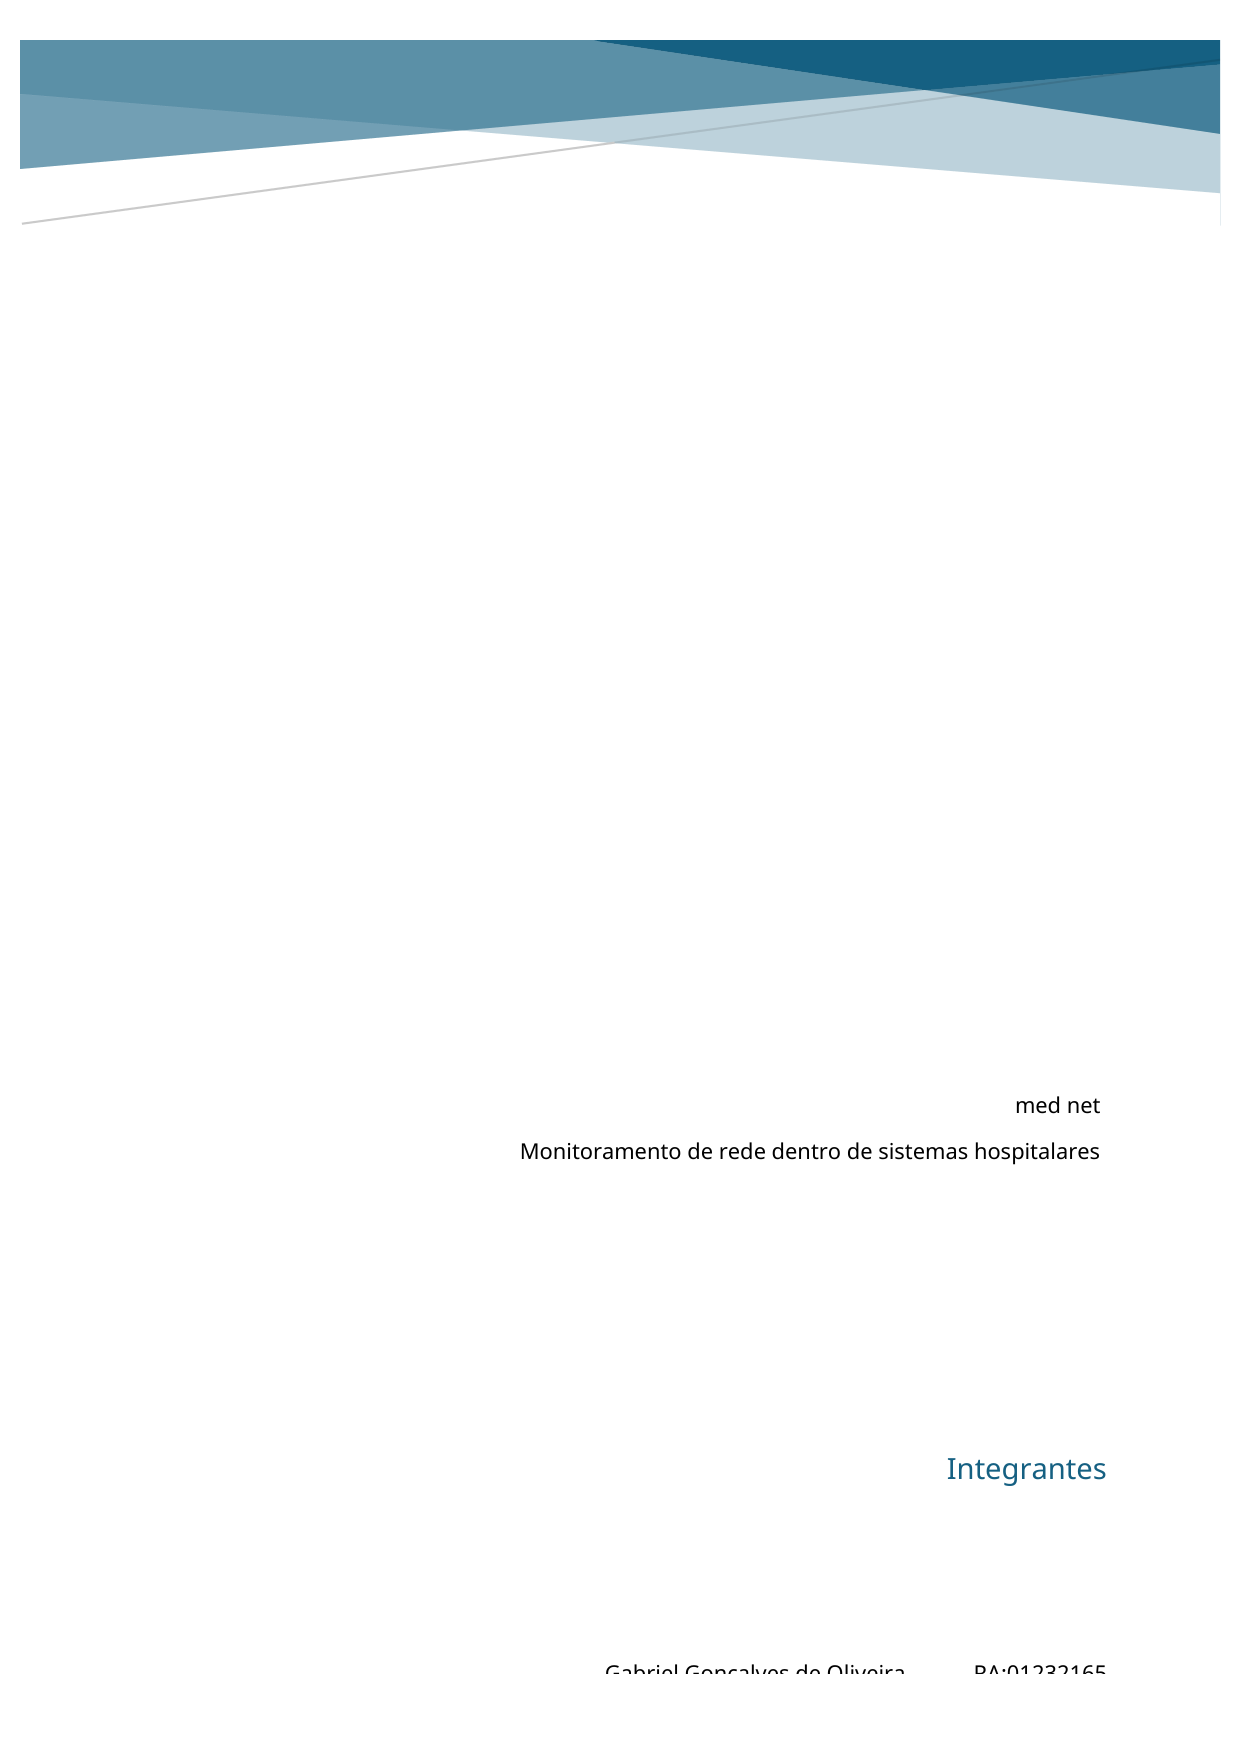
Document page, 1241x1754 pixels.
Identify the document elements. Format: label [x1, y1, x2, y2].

picture [20, 40, 1221, 240]
